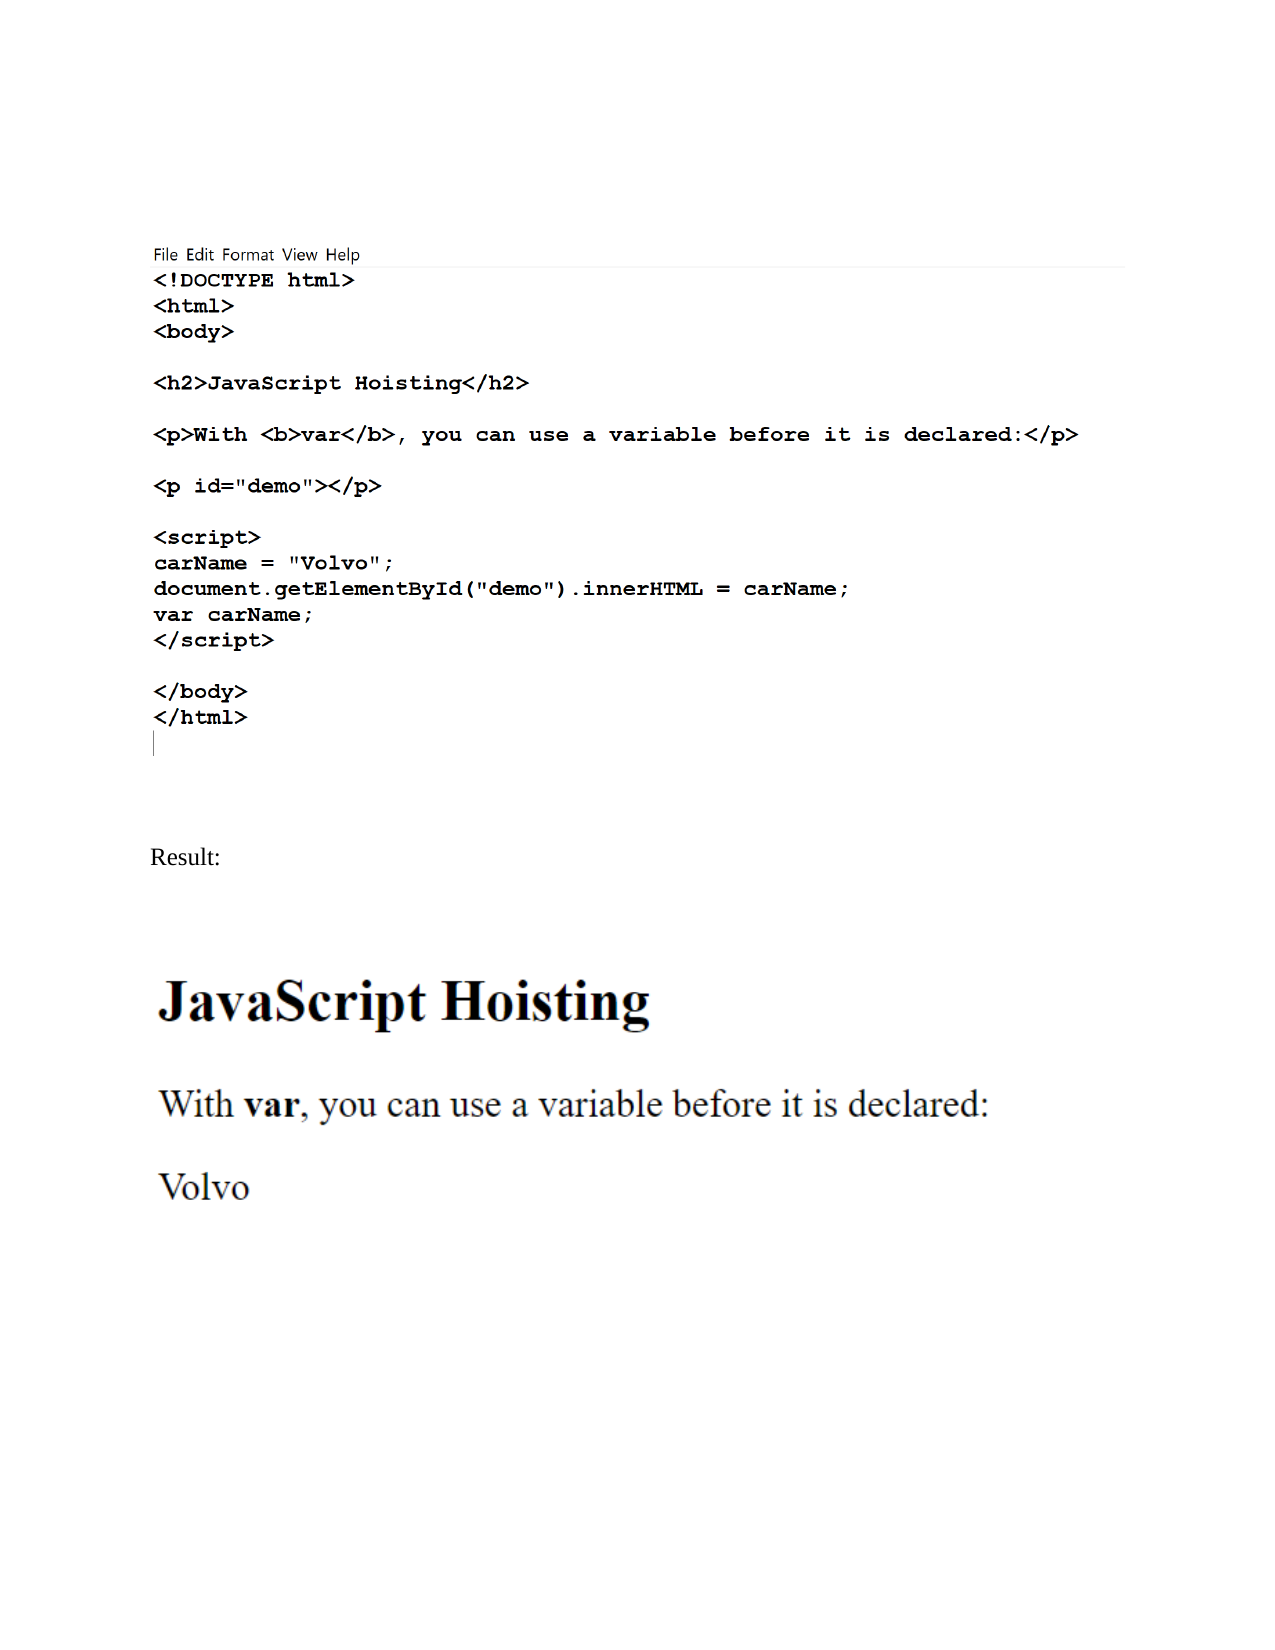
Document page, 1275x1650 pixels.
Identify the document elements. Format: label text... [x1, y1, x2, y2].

text Result: [150, 842, 1125, 871]
picture [150, 245, 1125, 776]
picture [150, 937, 1125, 1247]
